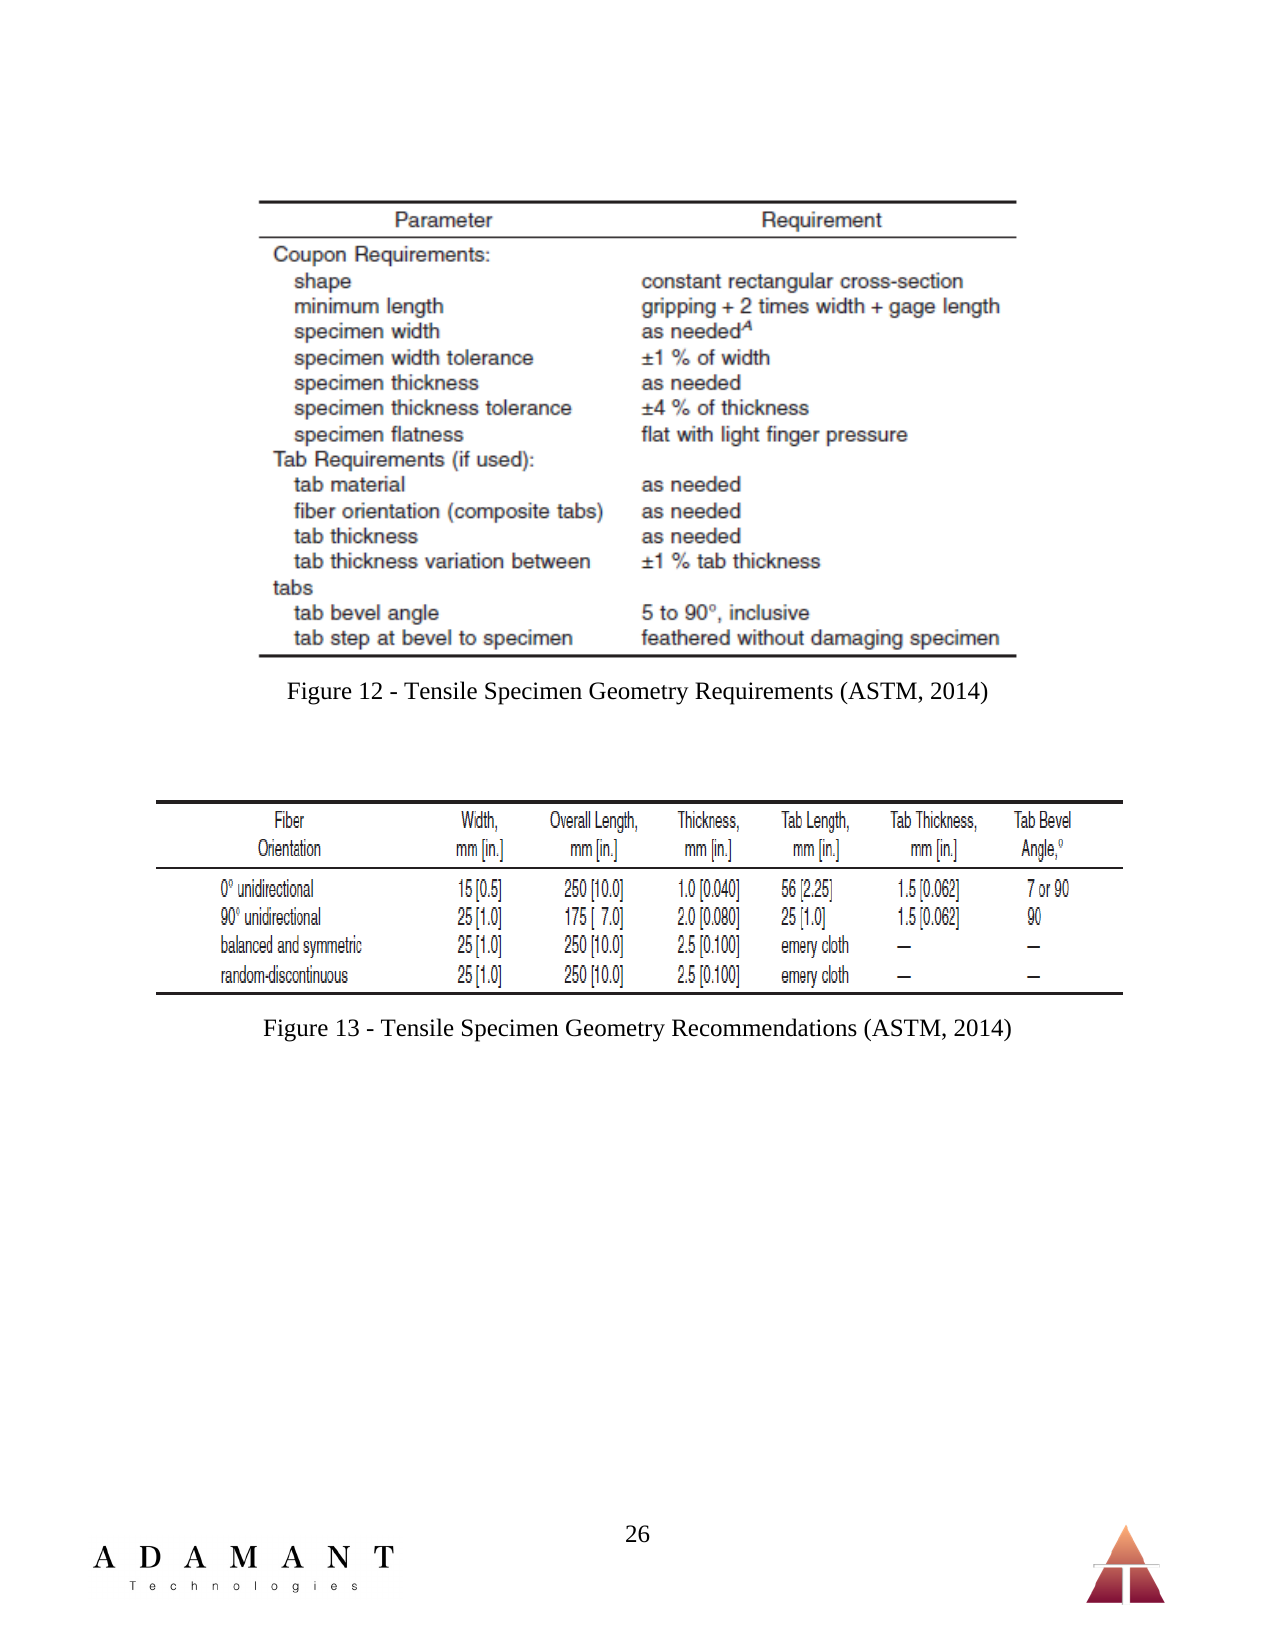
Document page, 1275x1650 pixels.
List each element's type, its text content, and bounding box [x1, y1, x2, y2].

picture [87, 1535, 404, 1600]
picture [1081, 1521, 1168, 1608]
text Figure 12 - Tensile Specimen Geometry Requirements (ASTM, 2014) [150, 676, 1125, 705]
text Figure 13 - Tensile Specimen Geometry Recommendations (ASTM, 2014) [150, 1013, 1125, 1042]
